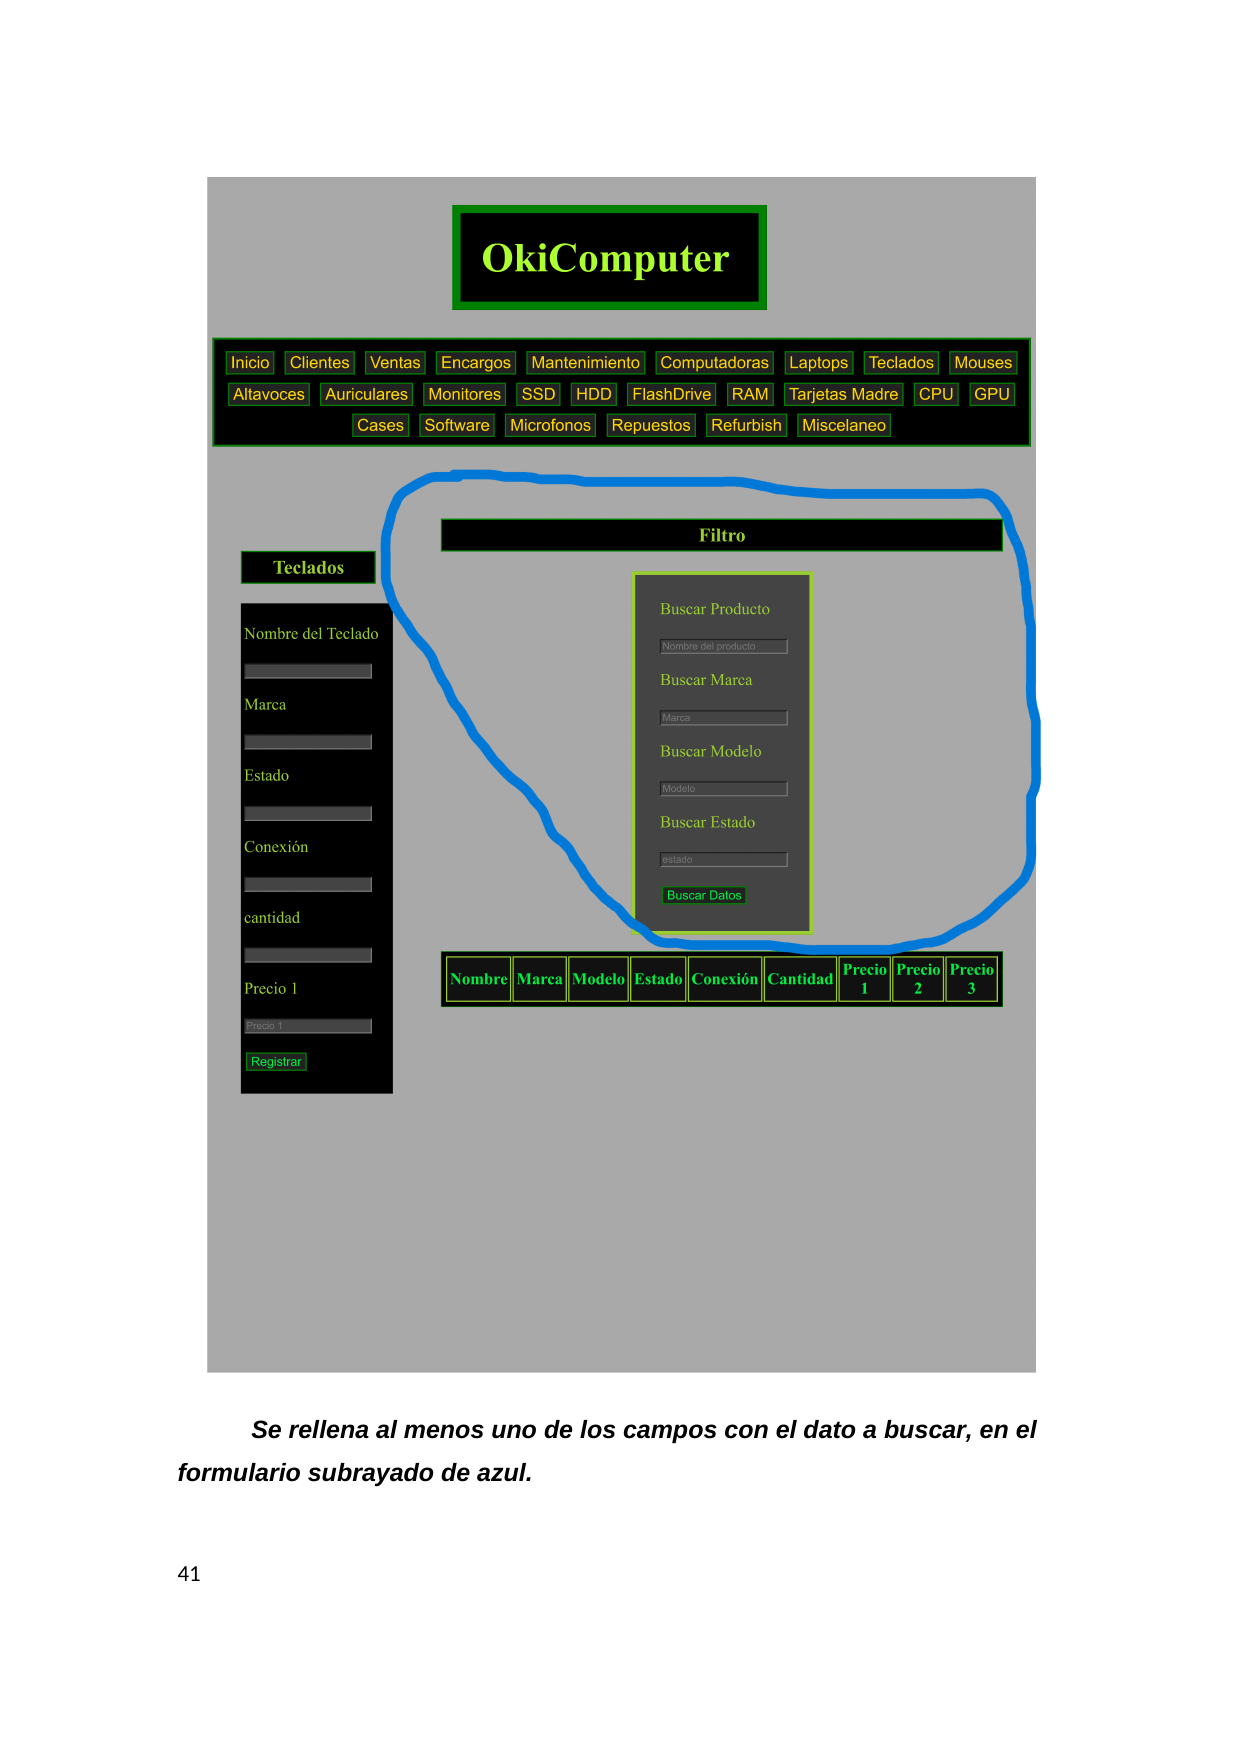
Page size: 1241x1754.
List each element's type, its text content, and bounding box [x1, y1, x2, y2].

text Se rellena al menos uno de los campos con el dato a buscar, en el formulario subrayado de azul. [177, 1401, 1063, 1487]
